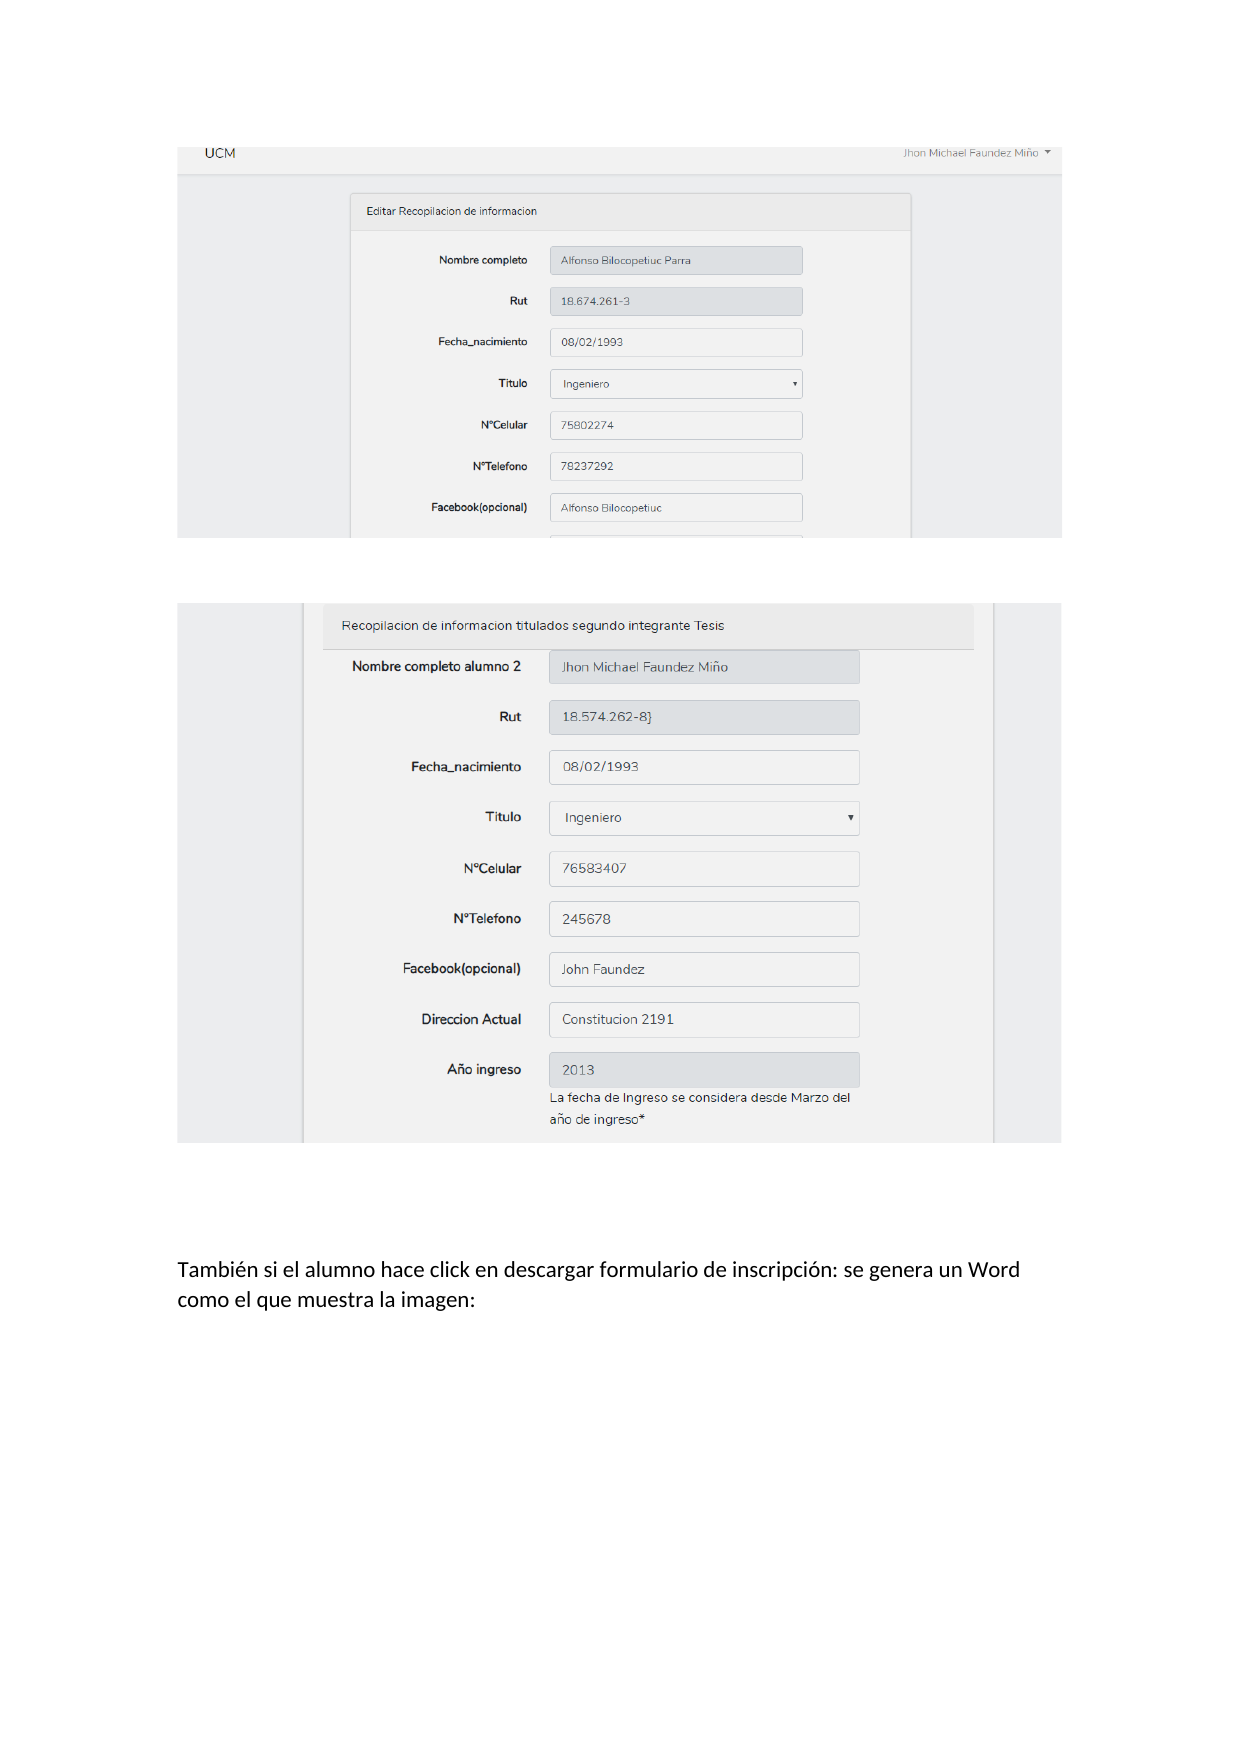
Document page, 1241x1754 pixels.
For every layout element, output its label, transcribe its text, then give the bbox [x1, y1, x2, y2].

picture [177, 603, 1062, 1143]
picture [177, 147, 1063, 538]
text También si el alumno hace click en descargar formulario de inscripción: se genera un Word como el que muestra la imagen: [177, 1255, 1063, 1313]
